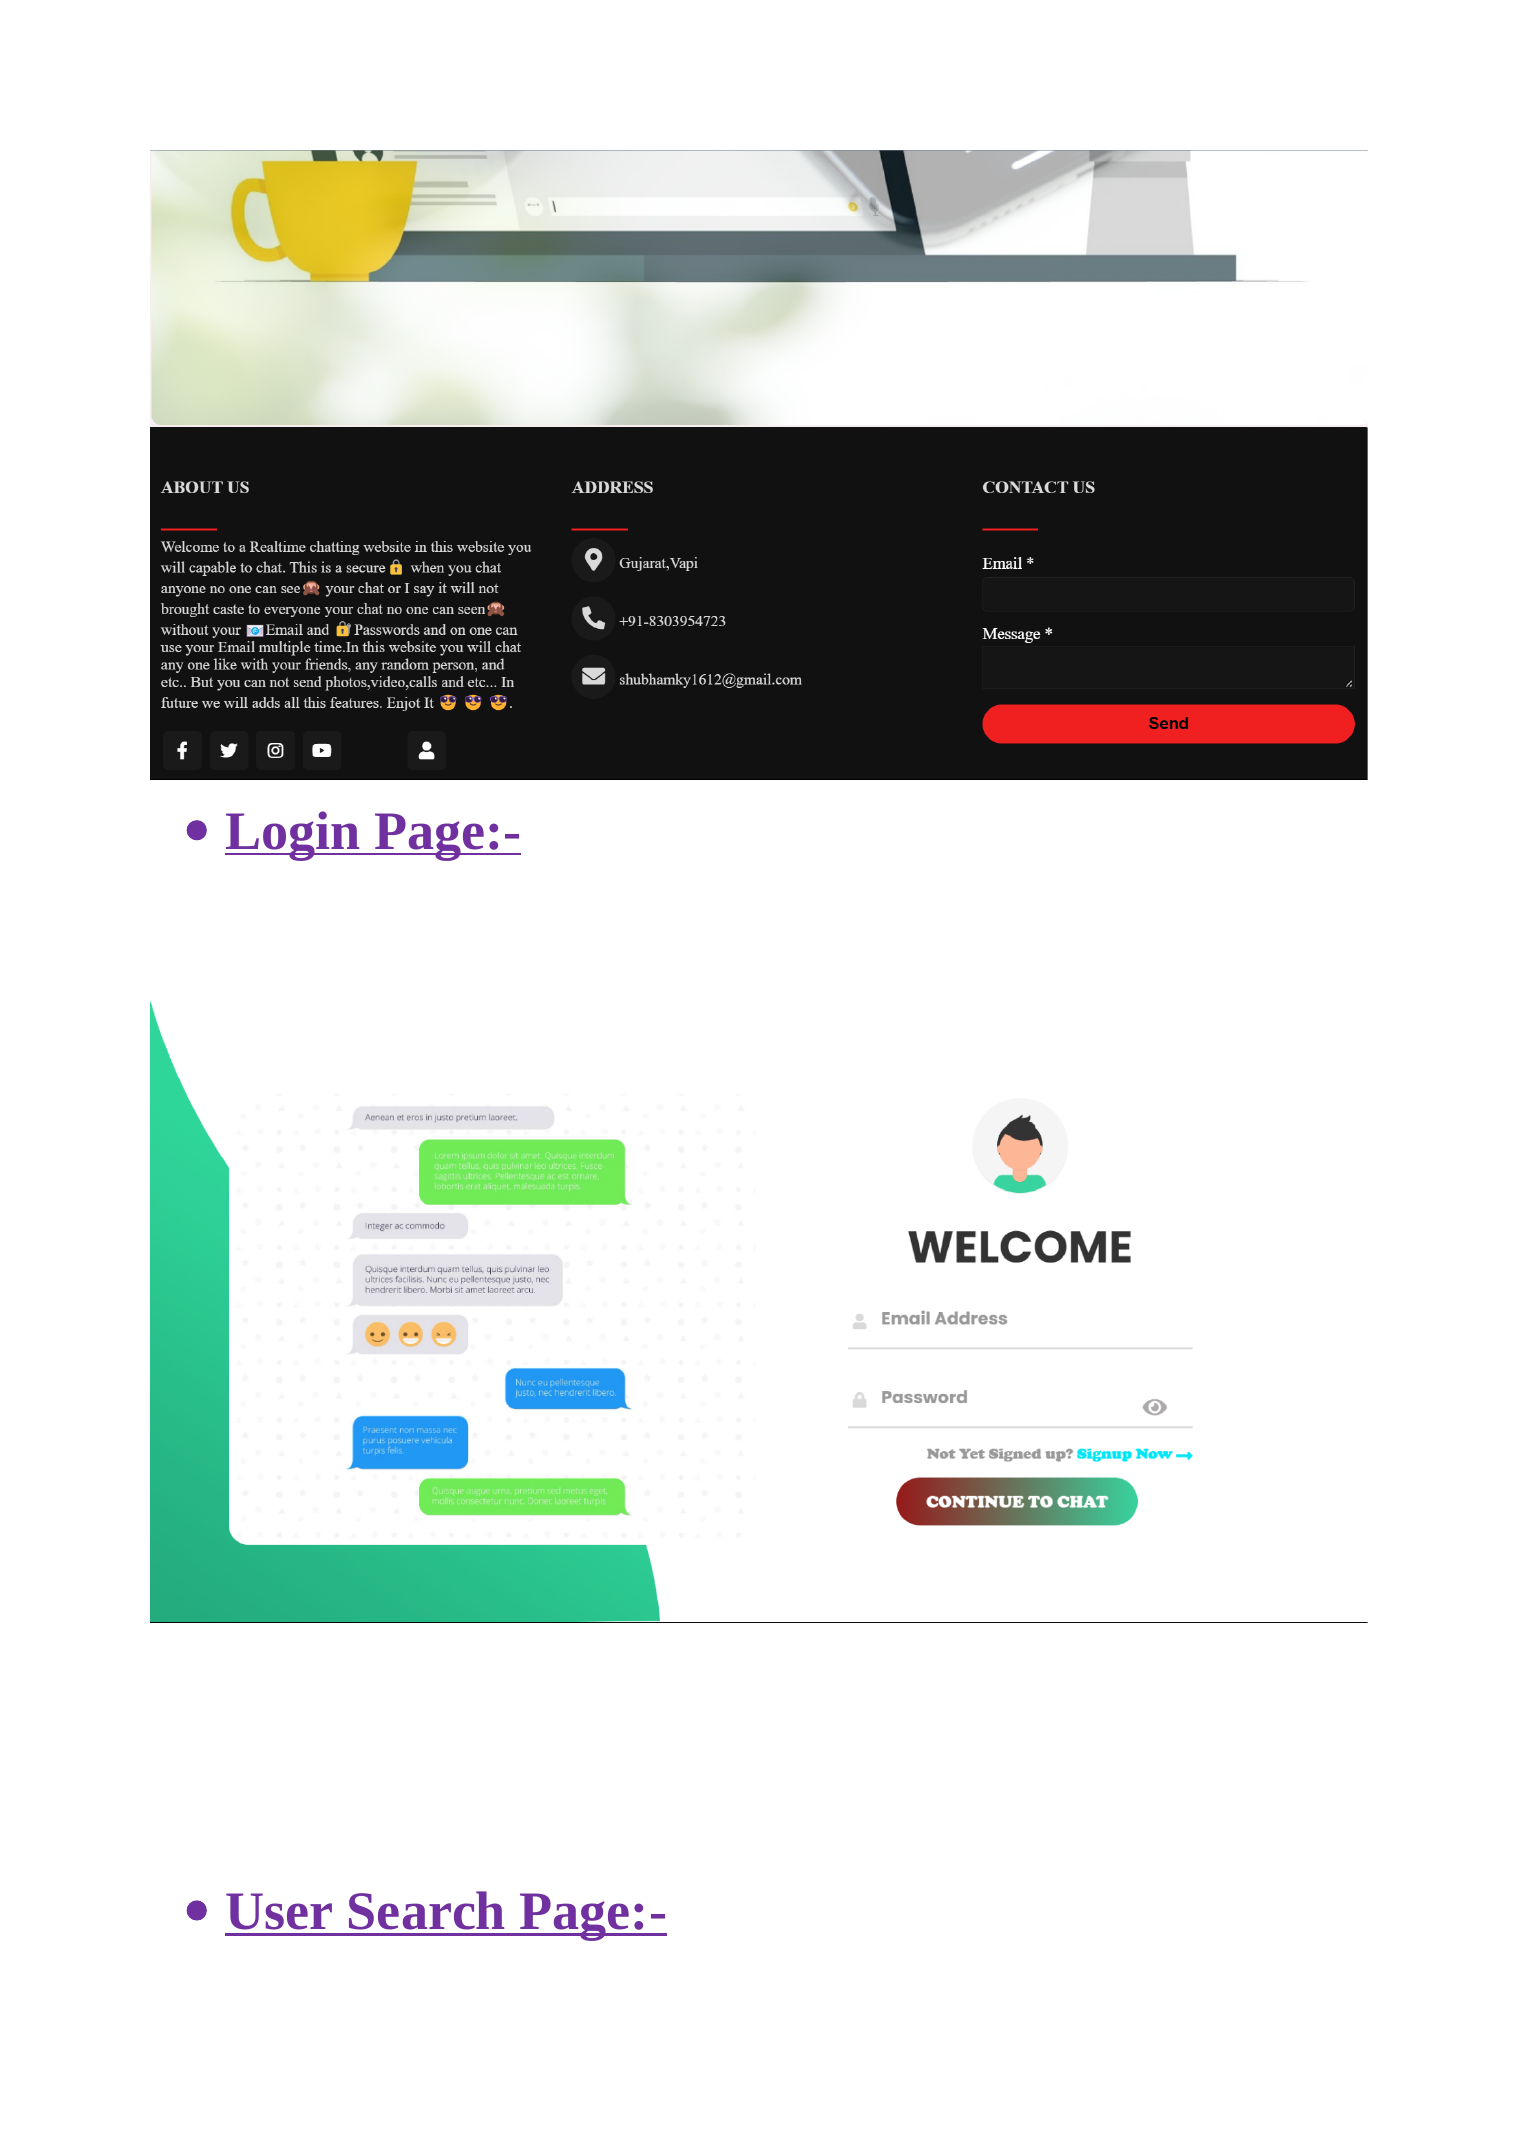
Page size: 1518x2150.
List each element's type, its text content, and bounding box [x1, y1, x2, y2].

list Login Page:- [187, 799, 1368, 861]
picture [150, 1001, 1368, 1623]
picture [150, 150, 1368, 780]
list User Search Page:- [187, 1879, 1368, 1941]
